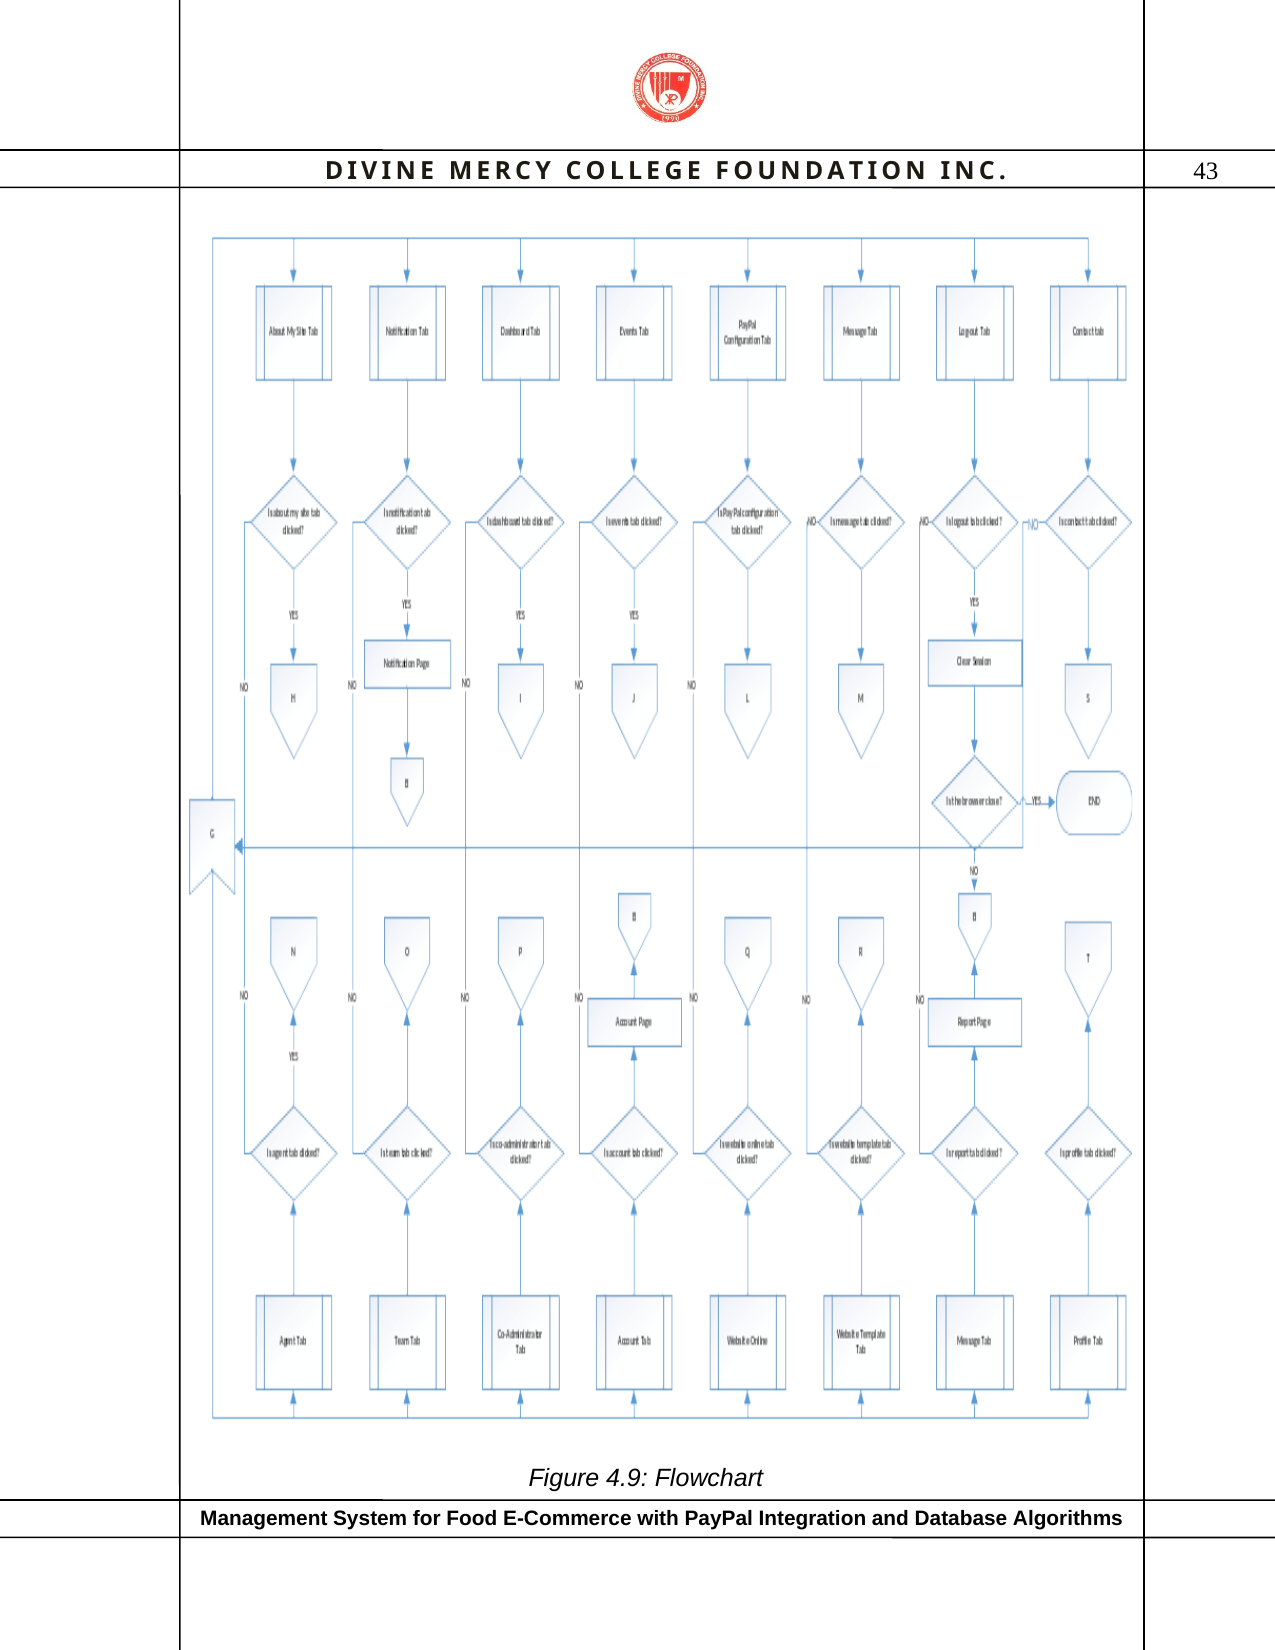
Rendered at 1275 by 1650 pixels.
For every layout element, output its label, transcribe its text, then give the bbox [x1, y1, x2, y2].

picture [632, 52, 709, 123]
text Figure 4.9: Flowchart [187, 1463, 1106, 1492]
